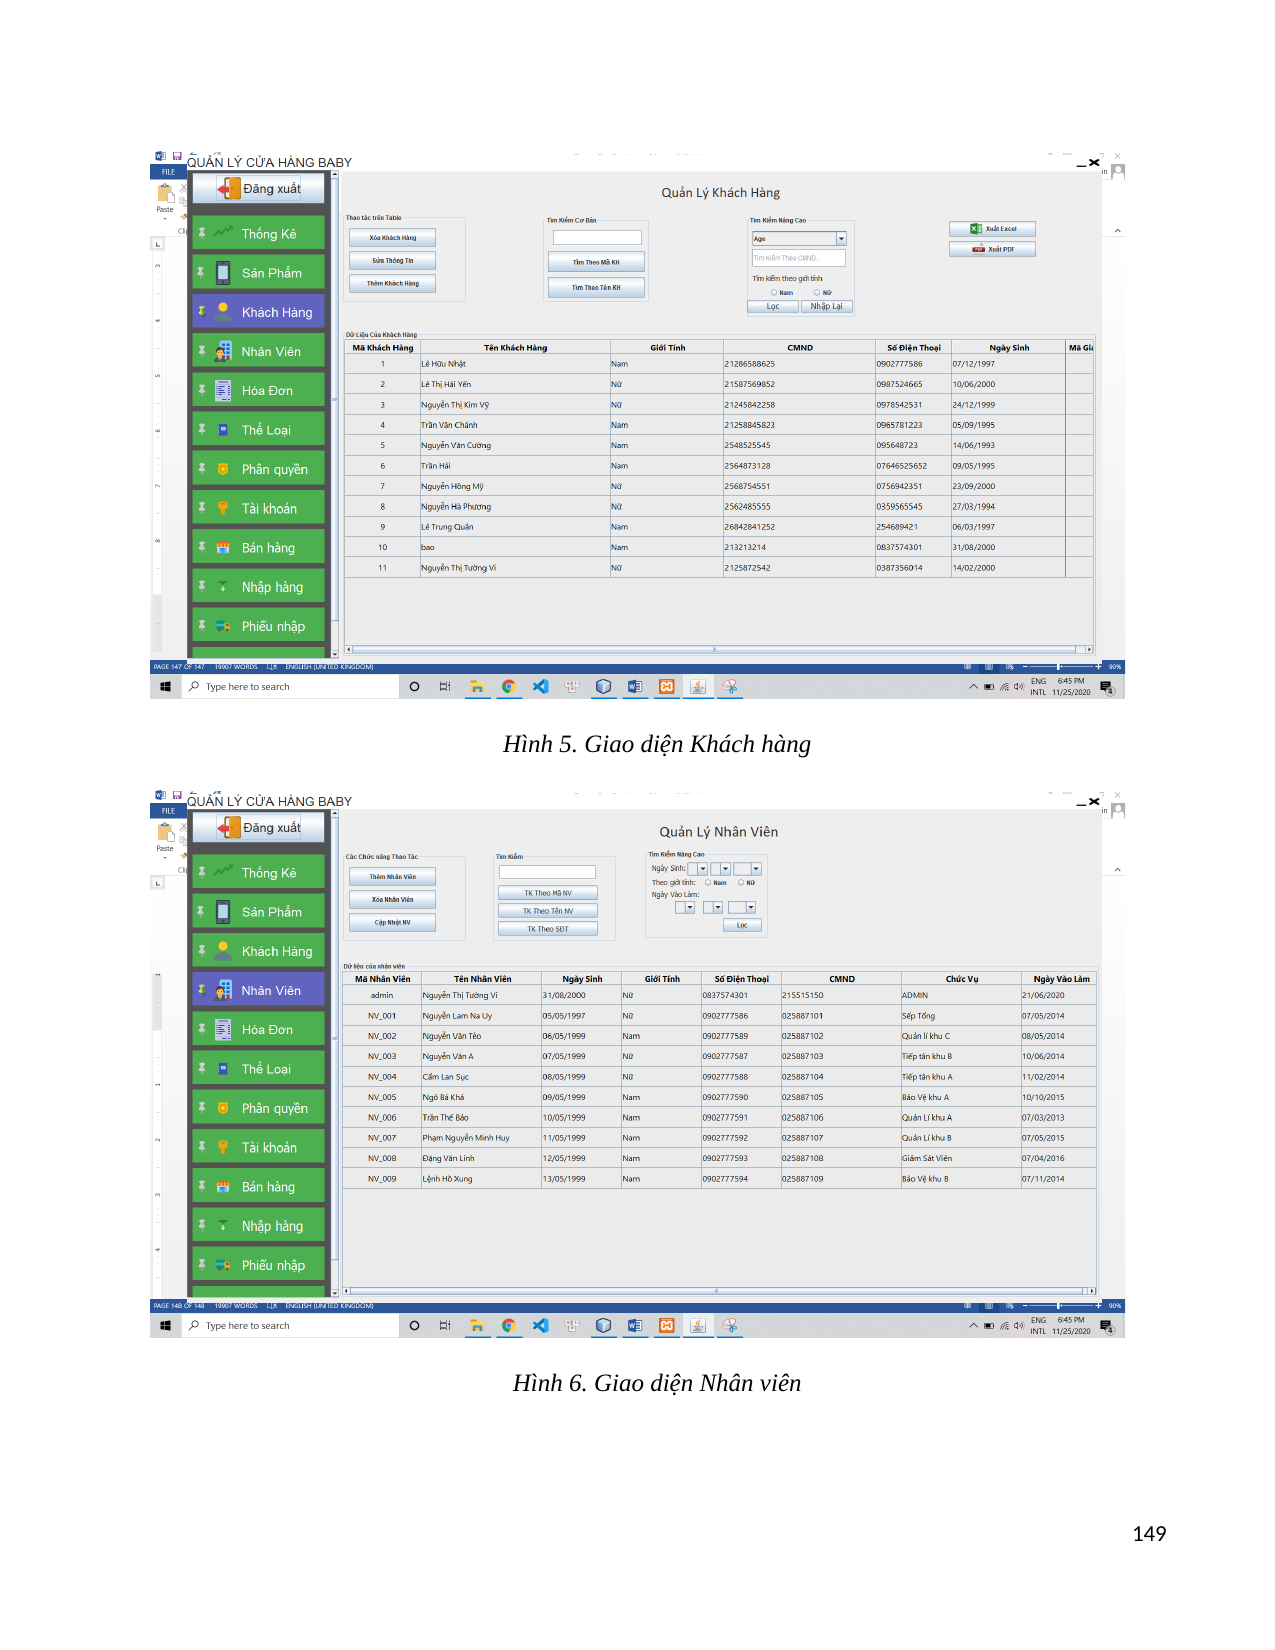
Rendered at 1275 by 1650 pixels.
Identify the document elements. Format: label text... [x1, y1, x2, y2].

picture [150, 150, 1125, 699]
text Hình 5. Giao diện Khách hàng [150, 729, 1167, 758]
text Hình 6. Giao diện Nhân viên [150, 1368, 1167, 1397]
picture [150, 788, 1125, 1338]
